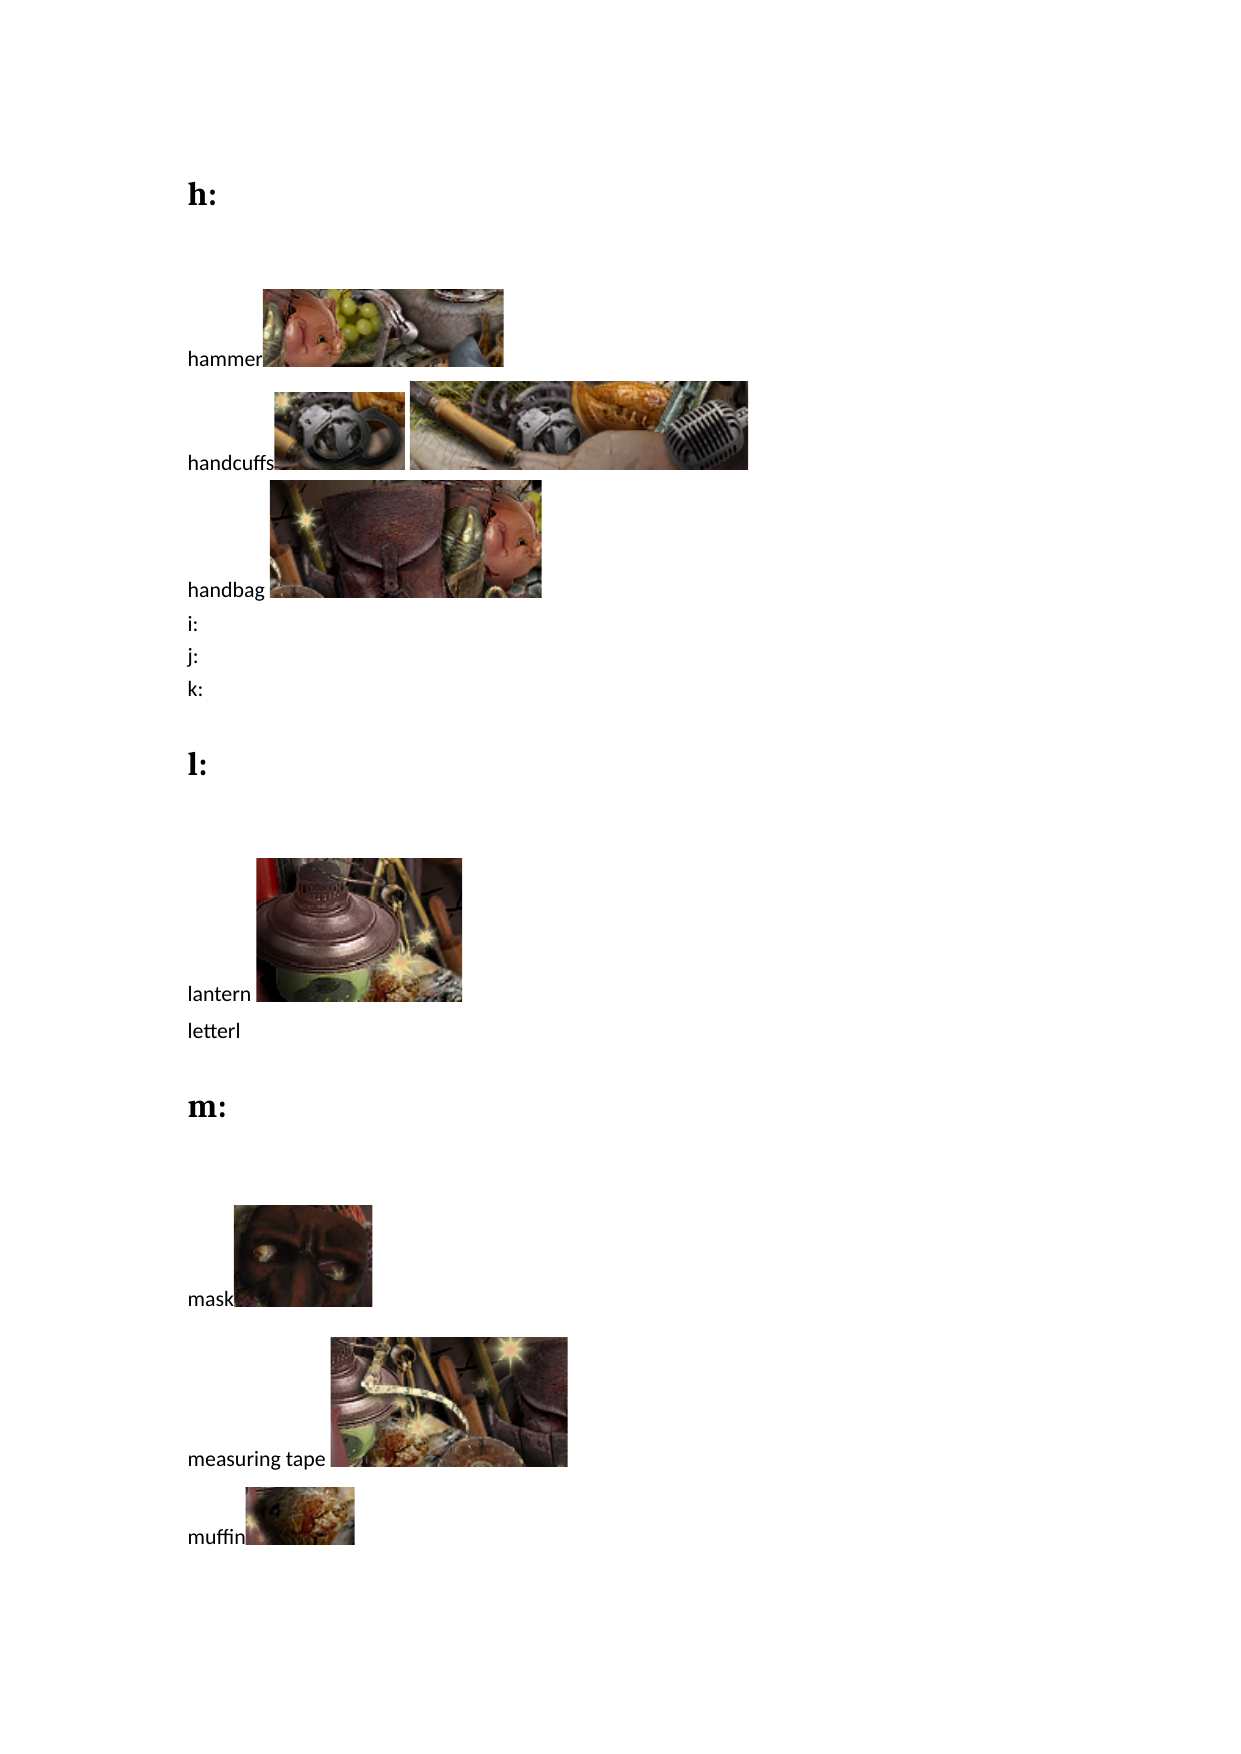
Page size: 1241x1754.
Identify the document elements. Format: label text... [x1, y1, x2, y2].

text muffin [187, 1486, 1053, 1551]
subtitle h: [187, 162, 1053, 227]
picture [233, 1205, 373, 1307]
picture [256, 858, 463, 1002]
picture [245, 1487, 355, 1545]
text letterl [187, 1014, 1053, 1047]
text i: [187, 607, 1053, 639]
picture [269, 480, 542, 598]
subtitle m: [187, 1074, 1053, 1139]
picture [274, 392, 405, 470]
text lantern [187, 852, 1053, 1014]
picture [330, 1337, 568, 1467]
text measuring tape [187, 1324, 1053, 1486]
picture [409, 381, 749, 470]
text mask [187, 1194, 1053, 1324]
text hammer [187, 282, 1053, 379]
picture [262, 289, 504, 367]
text j: [187, 639, 1053, 672]
subtitle l: [187, 732, 1053, 797]
text k: [187, 672, 1053, 704]
